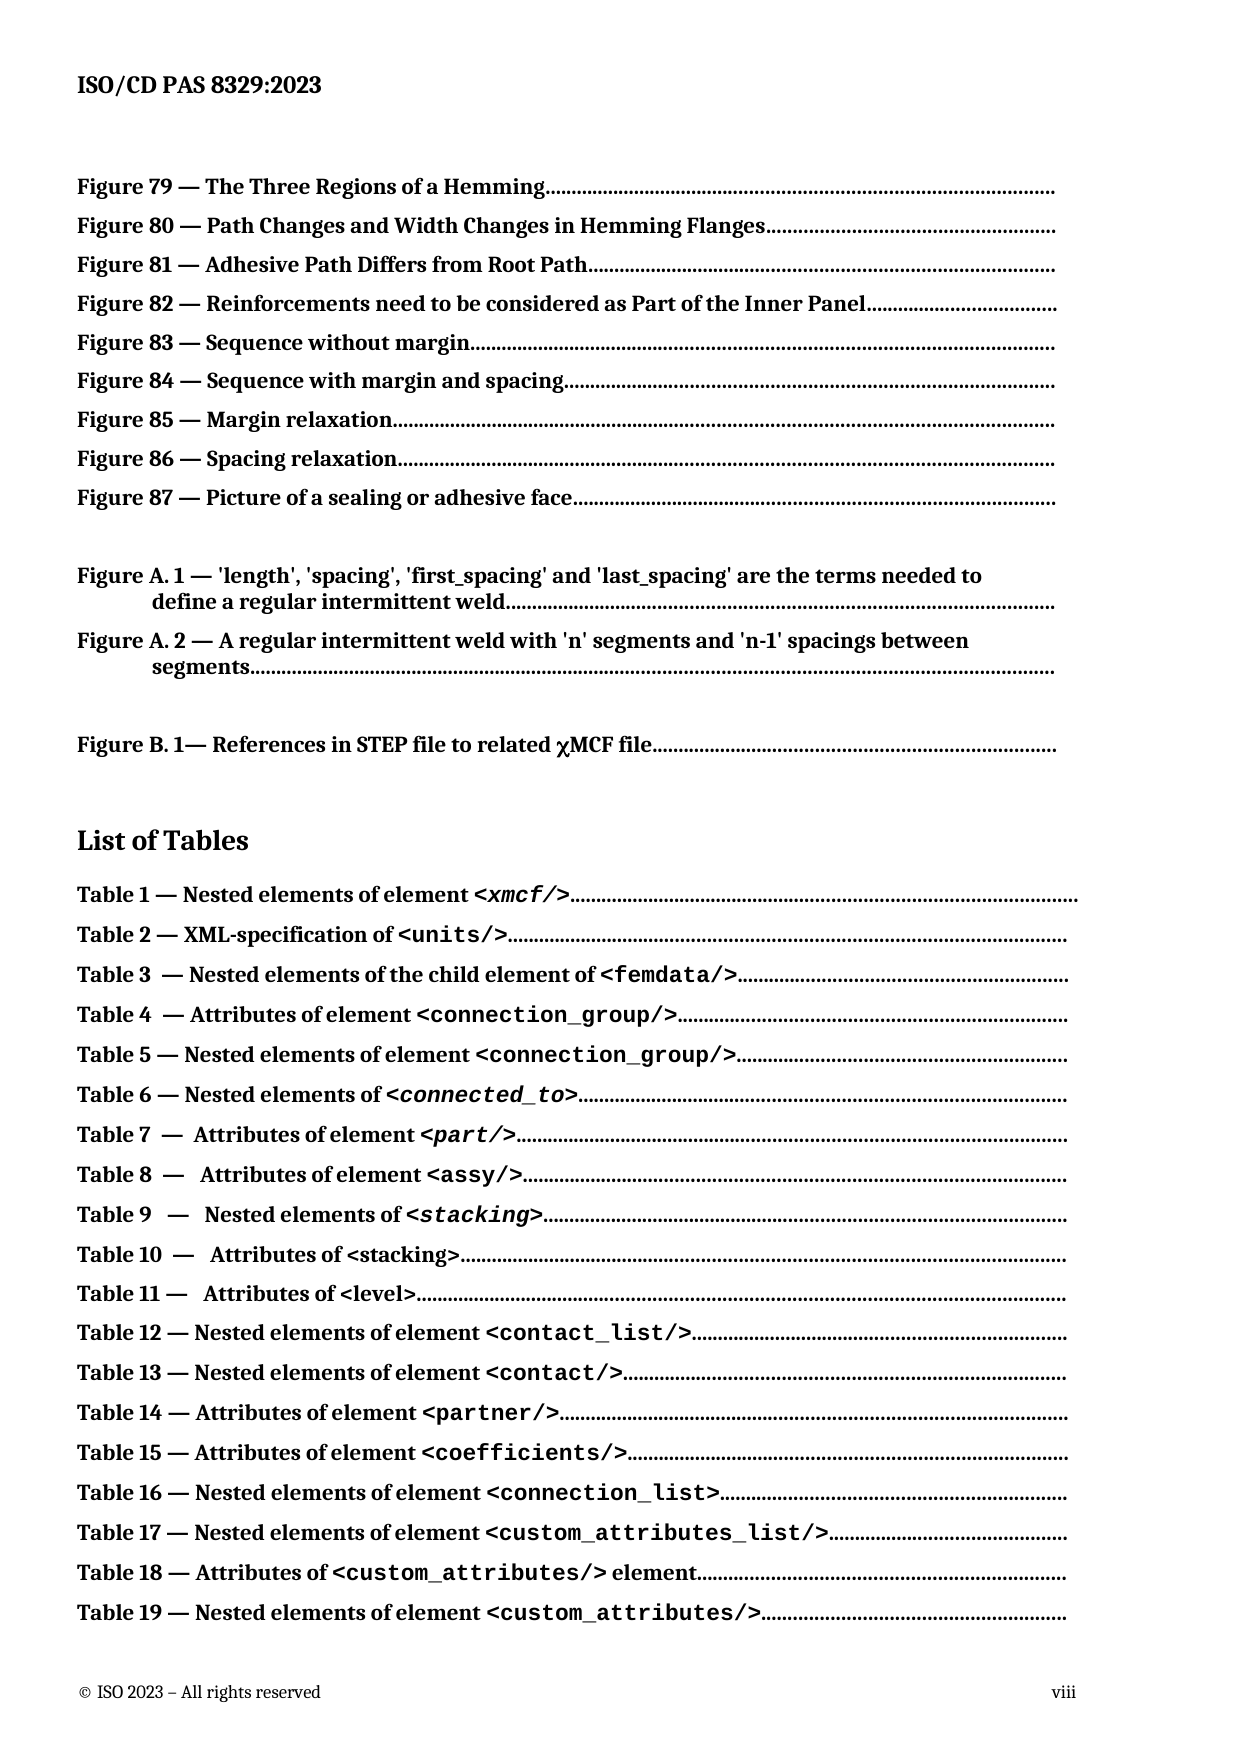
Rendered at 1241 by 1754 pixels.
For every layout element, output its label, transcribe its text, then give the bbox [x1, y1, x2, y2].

text Table 3 — Nested elements of the child element of <femdata/> 12 [77, 962, 1040, 990]
text Table 11 — Attributes of <level> 18 [77, 1281, 1040, 1307]
text Figure 85 — Margin relaxation 142 [77, 407, 1040, 433]
text Table 18 — Attributes of <custom_attributes/> element 26 [77, 1560, 1040, 1587]
text Table 14 — Attributes of element <partner/> 21 [77, 1400, 1040, 1427]
text Figure 79 — The Three Regions of a Hemming 138 [77, 174, 1040, 200]
text Table 15 — Attributes of element <coefficients/> 21 [77, 1440, 1040, 1467]
text Table 17 — Nested elements of element <custom_attributes_list/> 26 [77, 1520, 1040, 1547]
text Figure B. 1— References in STEP file to related MCF file 153 [77, 732, 1040, 758]
text List of Tables [77, 825, 1092, 857]
text Table 10 — Attributes of <stacking> 18 [77, 1242, 1040, 1269]
text Table 8 — Attributes of element <assy/> 16 [77, 1162, 1040, 1190]
text Table 19 — Nested elements of element <custom_attributes/> 26 [77, 1600, 1040, 1627]
text Table 1 — Nested elements of element <xmcf/> 9 [77, 882, 1040, 910]
text Table 9 — Nested elements of <stacking> 18 [77, 1202, 1040, 1230]
text Figure 87 — Picture of a sealing or adhesive face 147 [77, 485, 1040, 511]
text Figure 80 — Path Changes and Width Changes in Hemming Flanges 138 [77, 213, 1040, 239]
text Figure 83 — Sequence without margin 142 [77, 329, 1040, 356]
text Table 5 — Nested elements of element <connection_group/> 14 [77, 1042, 1040, 1070]
text Table 7 — Attributes of element <part/> 15 [77, 1122, 1040, 1150]
text Table 4 — Attributes of element <connection_group/> 13 [77, 1002, 1040, 1030]
text Figure A. 1 — 'length', 'spacing', 'first_spacing' and 'last_spacing' are the terms needed to define a regular intermittent weld. 150 [77, 562, 1040, 615]
text Table 6 — Nested elements of <connected_to> 14 [77, 1082, 1040, 1110]
text Figure 86 — Spacing relaxation 142 [77, 446, 1040, 472]
text Figure 82 — Reinforcements need to be considered as Part of the Inner Panel 139 [77, 290, 1040, 317]
text Figure 81 — Adhesive Path Differs from Root Path 138 [77, 252, 1040, 278]
text Table 16 — Nested elements of element <connection_list> 22 [77, 1480, 1040, 1507]
text Table 2 — XML-specification of <units/> 10 [77, 922, 1040, 950]
text Table 12 — Nested elements of element <contact_list/> 20 [77, 1320, 1040, 1347]
text Table 13 — Nested elements of element <contact/> 20 [77, 1360, 1040, 1387]
text Figure 84 — Sequence with margin and spacing 142 [77, 368, 1040, 394]
text Figure A. 2 — A regular intermittent weld with 'n' segments and 'n-1' spacings between segments. 150 [77, 628, 1040, 680]
